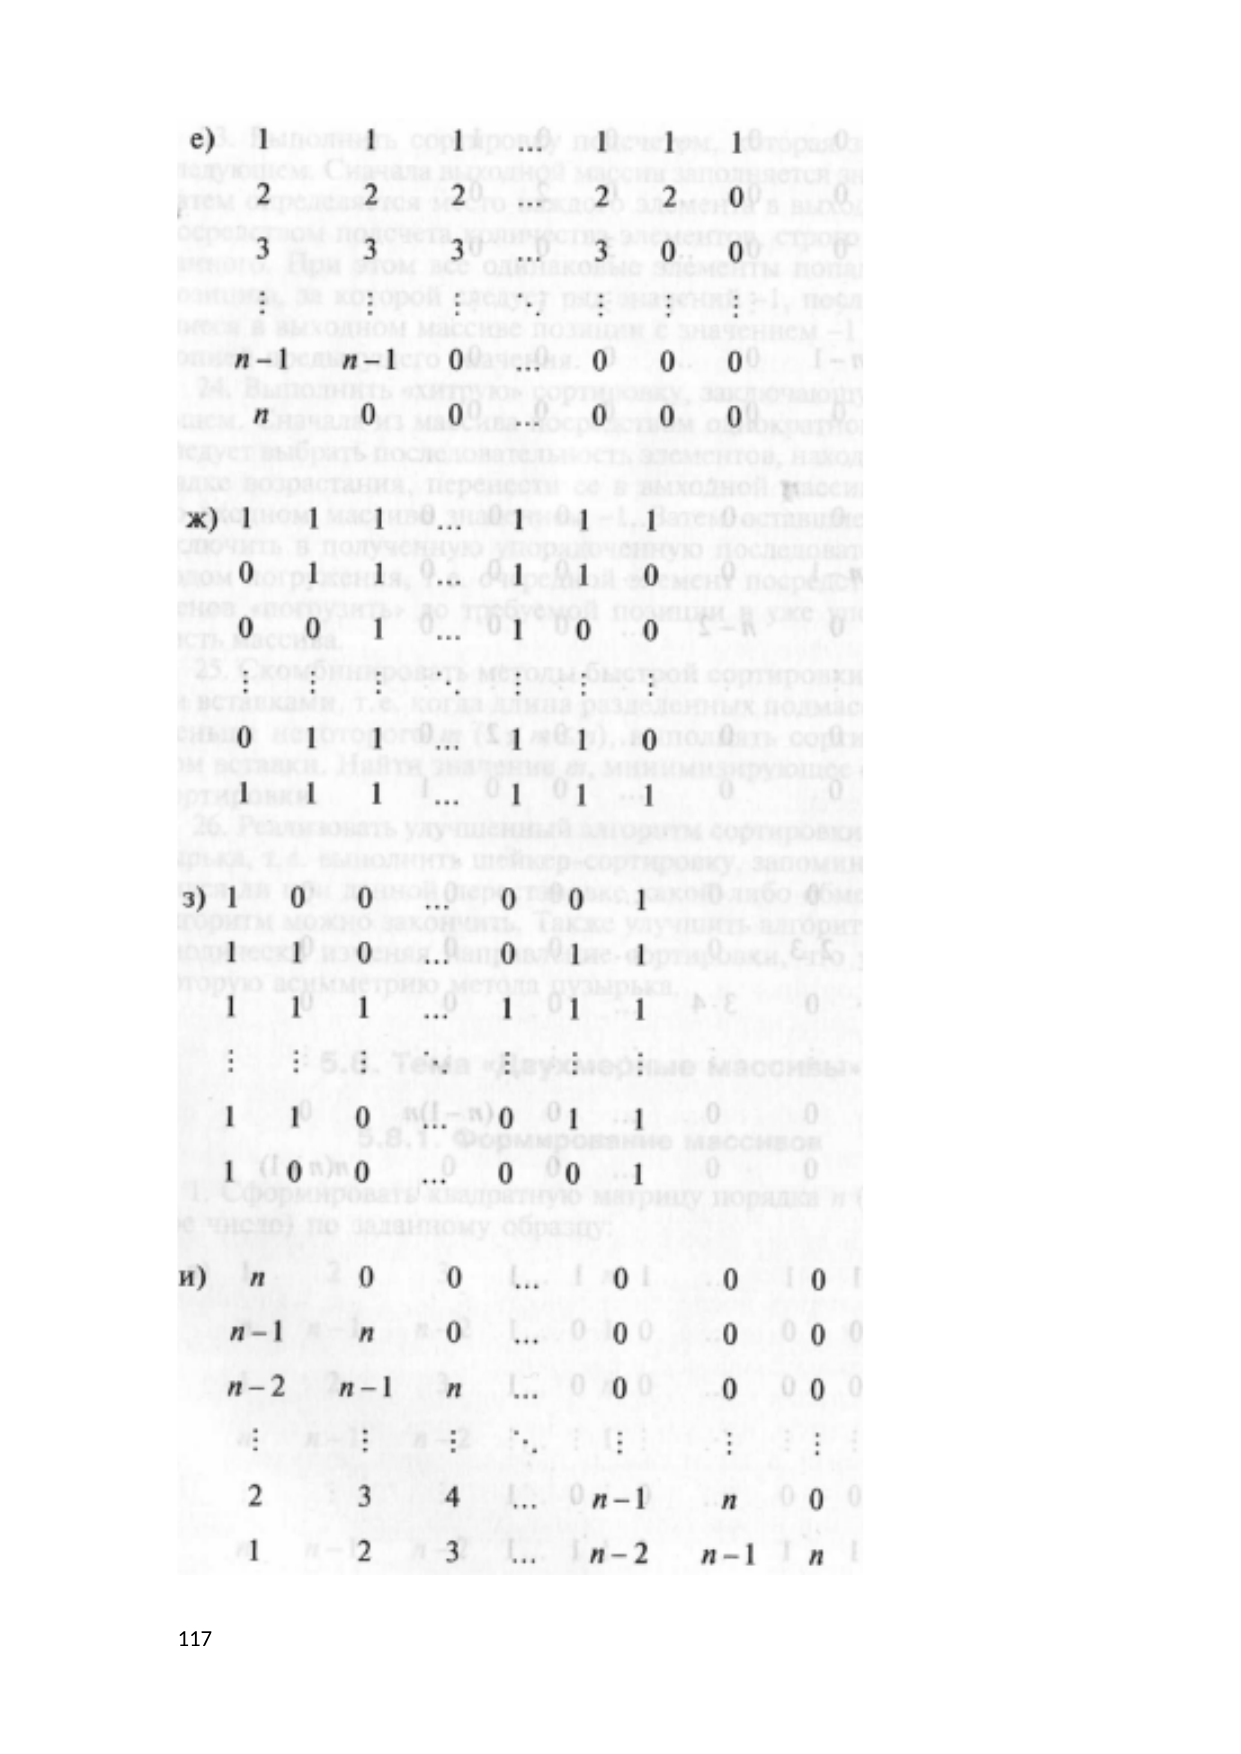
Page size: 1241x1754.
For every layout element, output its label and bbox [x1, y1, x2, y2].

picture [177, 118, 864, 1575]
